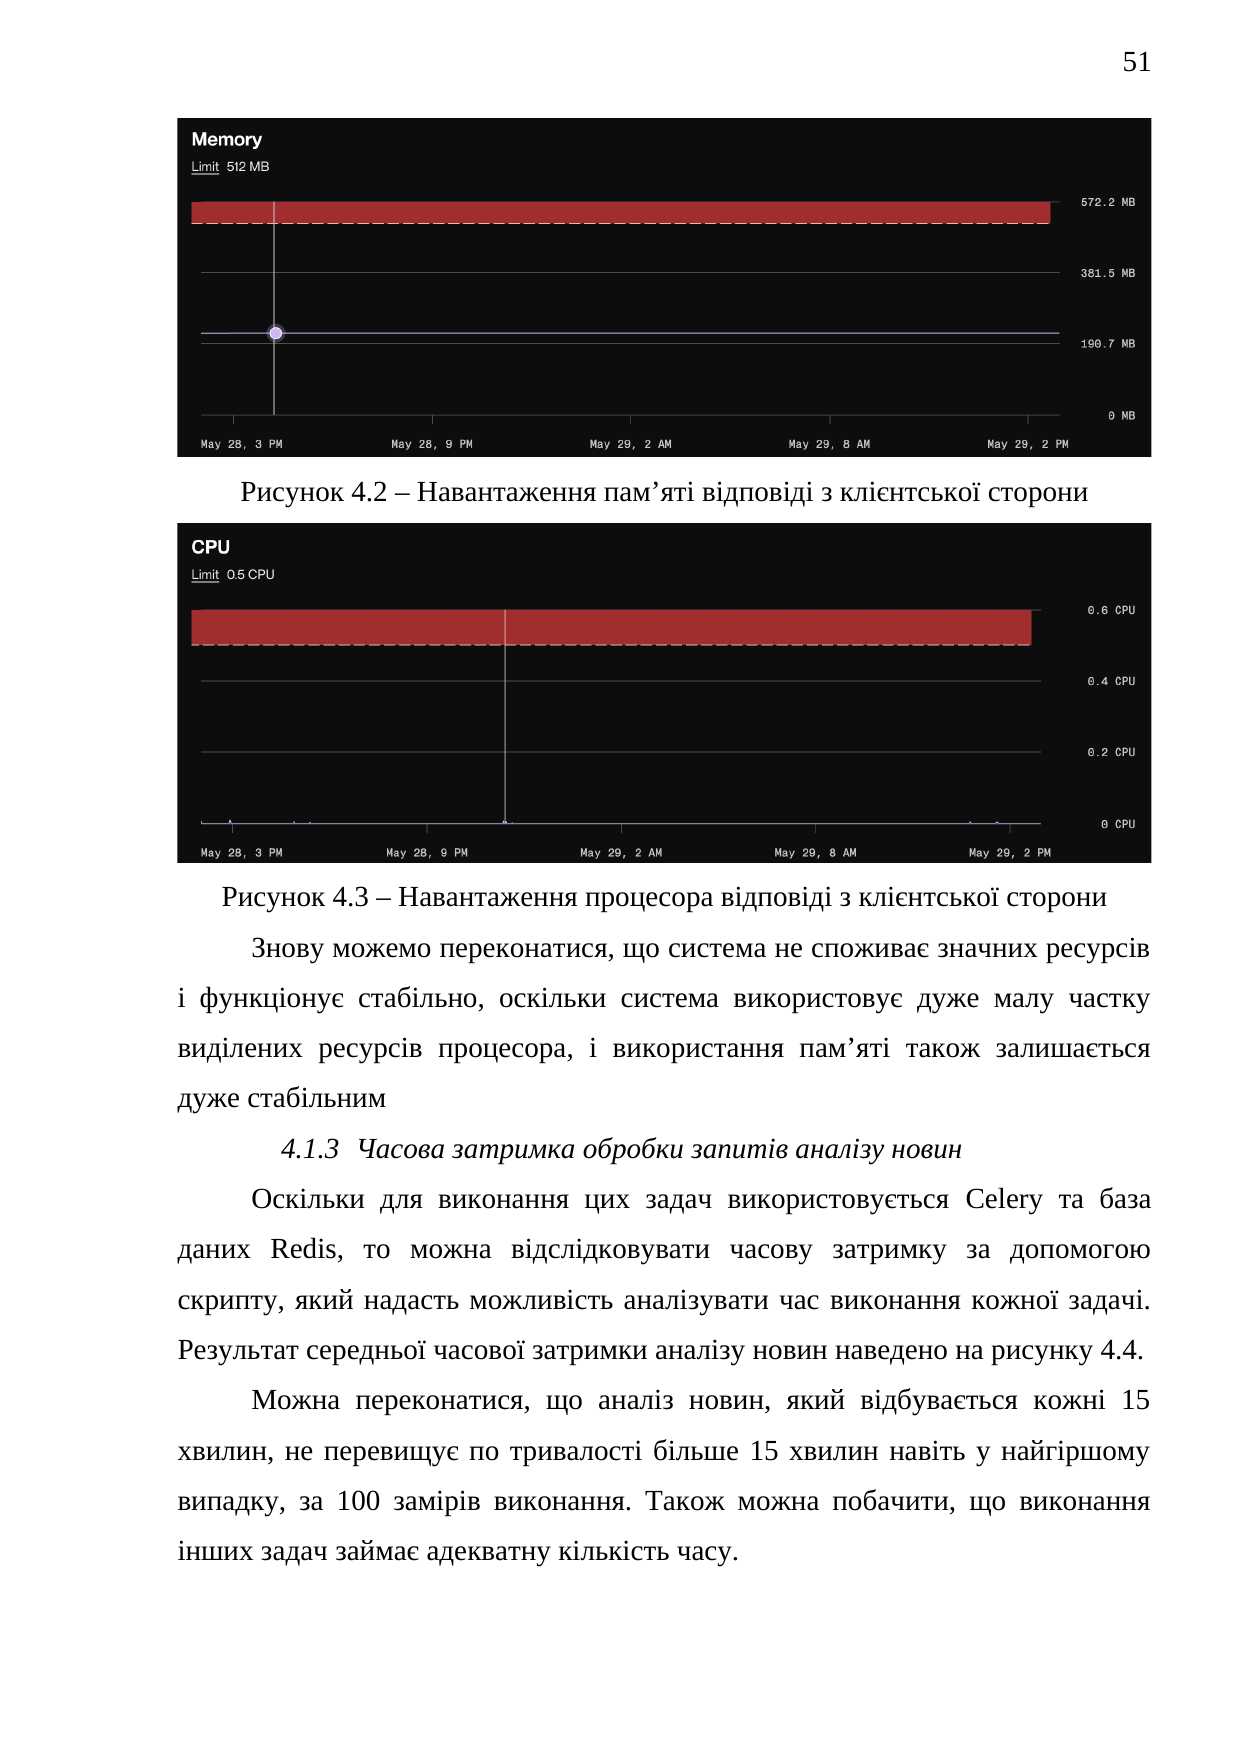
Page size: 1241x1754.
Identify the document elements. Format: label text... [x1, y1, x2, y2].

text Можна переконатися, що аналіз новин, який відбувається кожні 15 хвилин, не перевищує по тривалості більше 15 хвилин навіть у найгіршому випадку, за 100 замірів виконання. Також можна побачити, що виконання інших задач займає адекватну кількість часу. [177, 1382, 1152, 1567]
list Рисунок 4.2 – Навантаження пам’яті відповіді з клієнтської сторони [177, 474, 1152, 507]
text Оскільки для виконання цих задач використовується Celery та база даних Redis, то можна відслідковувати часову затримку за допомогою скрипту, який надасть можливість аналізувати час виконання кожної задачі. Результат середньої часової затримки аналізу новин наведено на рисунку 4.4. [177, 1181, 1152, 1366]
picture [177, 523, 1152, 863]
list Рисунок 4.3 – Навантаження процесора відповіді з клієнтської сторони [177, 879, 1152, 913]
picture [177, 118, 1152, 457]
subtitle Часова затримка обробки запитів аналізу новин [281, 1131, 1152, 1164]
list Знову можемо переконатися, що система не споживає значних ресурсів і функціонує стабільно, оскільки система використовує дуже малу частку виділених ресурсів процесора, і використання пам’яті також залишається дуже стабільним [177, 930, 1152, 1114]
